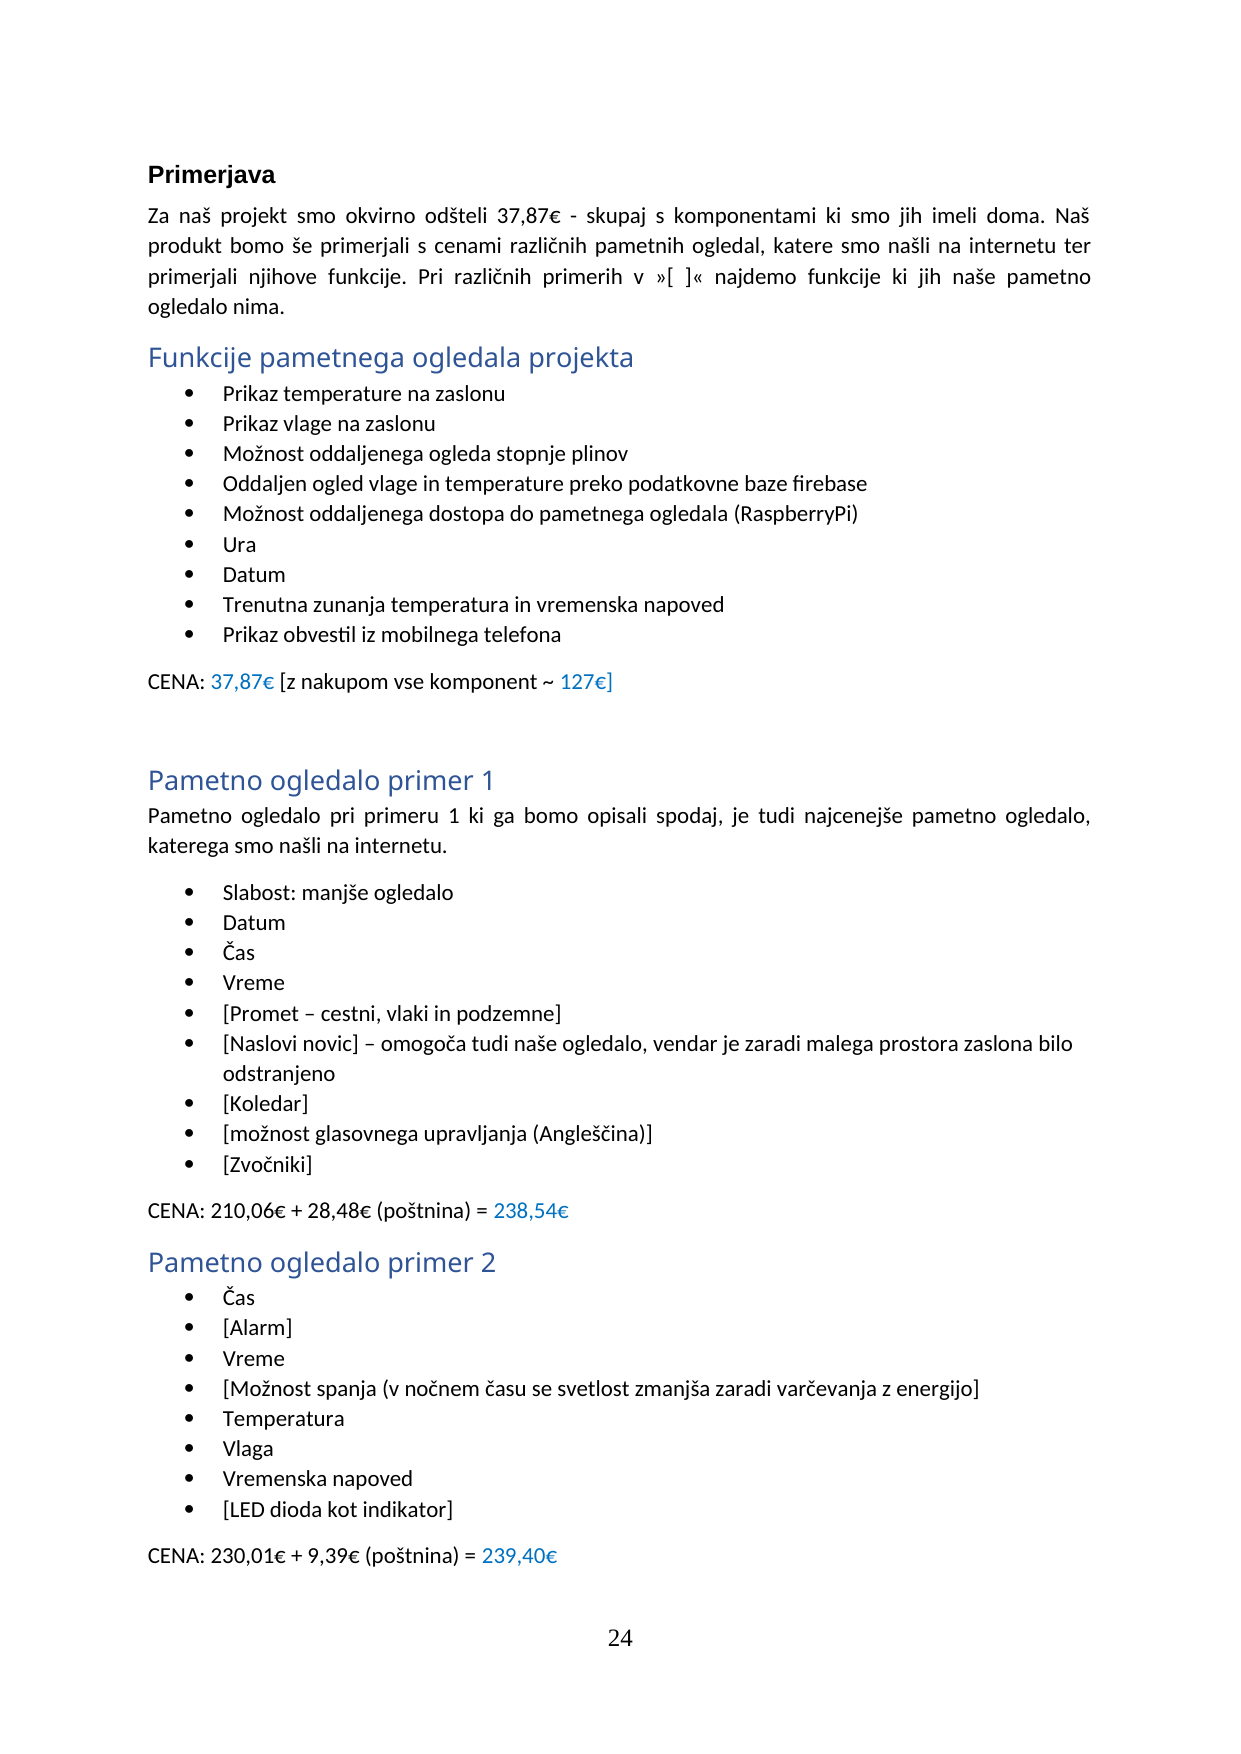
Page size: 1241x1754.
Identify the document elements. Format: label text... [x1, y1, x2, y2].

list Prikaz obvestil iz mobilnega telefona [185, 620, 1093, 648]
list [Alarm] [185, 1313, 1093, 1341]
text CENA: 210,06€ + 28,48€ (poštnina) = 238,54€ [148, 1197, 1093, 1224]
text Za naš projekt smo okvirno odšteli 37,87€ - skupaj s komponentami ki smo jih imeli doma. Naš produkt bomo še primerjali s cenami različnih pametnih ogledal, katere smo našli na internetu ter primerjali njihove funkcije. Pri različnih primerih v »[ ]« najdemo funkcije ki jih naše pametno ogledalo nima. [148, 201, 1093, 320]
subtitle Primerjava [148, 160, 1093, 189]
list [LED dioda kot indikator] [185, 1495, 1093, 1523]
list Datum [185, 560, 1093, 588]
list Temperatura [185, 1404, 1093, 1432]
subtitle Funkcije pametnega ogledala projekta [148, 339, 1093, 376]
list Prikaz temperature na zaslonu [185, 379, 1093, 407]
list Trenutna zunanja temperatura in vremenska napoved [185, 590, 1093, 618]
list Čas [185, 938, 1093, 966]
list Čas [185, 1283, 1093, 1311]
list Ura [185, 530, 1093, 558]
list Vreme [185, 1344, 1093, 1372]
list Oddaljen ogled vlage in temperature preko podatkovne baze firebase [185, 469, 1093, 497]
list Vreme [185, 968, 1093, 996]
list Prikaz vlage na zaslonu [185, 409, 1093, 437]
list [Promet – cestni, vlaki in podzemne] [185, 999, 1093, 1027]
list [Možnost spanja (v nočnem času se svetlost zmanjša zaradi varčevanja z energijo] [185, 1374, 1093, 1402]
list Vlaga [185, 1434, 1093, 1462]
text CENA: 230,01€ + 9,39€ (poštnina) = 239,40€ [148, 1542, 1093, 1569]
list [Naslovi novic] – omogoča tudi naše ogledalo, vendar je zaradi malega prostora zaslona bilo odstranjeno [185, 1029, 1093, 1087]
list Datum [185, 908, 1093, 936]
list Možnost oddaljenega ogleda stopnje plinov [185, 439, 1093, 467]
list [Koledar] [185, 1089, 1093, 1117]
text CENA: 37,87€ [z nakupom vse komponent ~ 127€] [148, 667, 1093, 695]
subtitle Pametno ogledalo primer 2 [148, 1243, 1093, 1280]
text Pametno ogledalo pri primeru 1 ki ga bomo opisali spodaj, je tudi najcenejše pametno ogledalo, katerega smo našli na internetu. [148, 801, 1093, 859]
subtitle Pametno ogledalo primer 1 [148, 761, 1093, 798]
list Slabost: manjše ogledalo [185, 878, 1093, 906]
list Vremenska napoved [185, 1464, 1093, 1492]
list Možnost oddaljenega dostopa do pametnega ogledala (RaspberryPi) [185, 499, 1093, 527]
list [možnost glasovnega upravljanja (Angleščina)] [185, 1119, 1093, 1147]
list [Zvočniki] [185, 1150, 1093, 1178]
